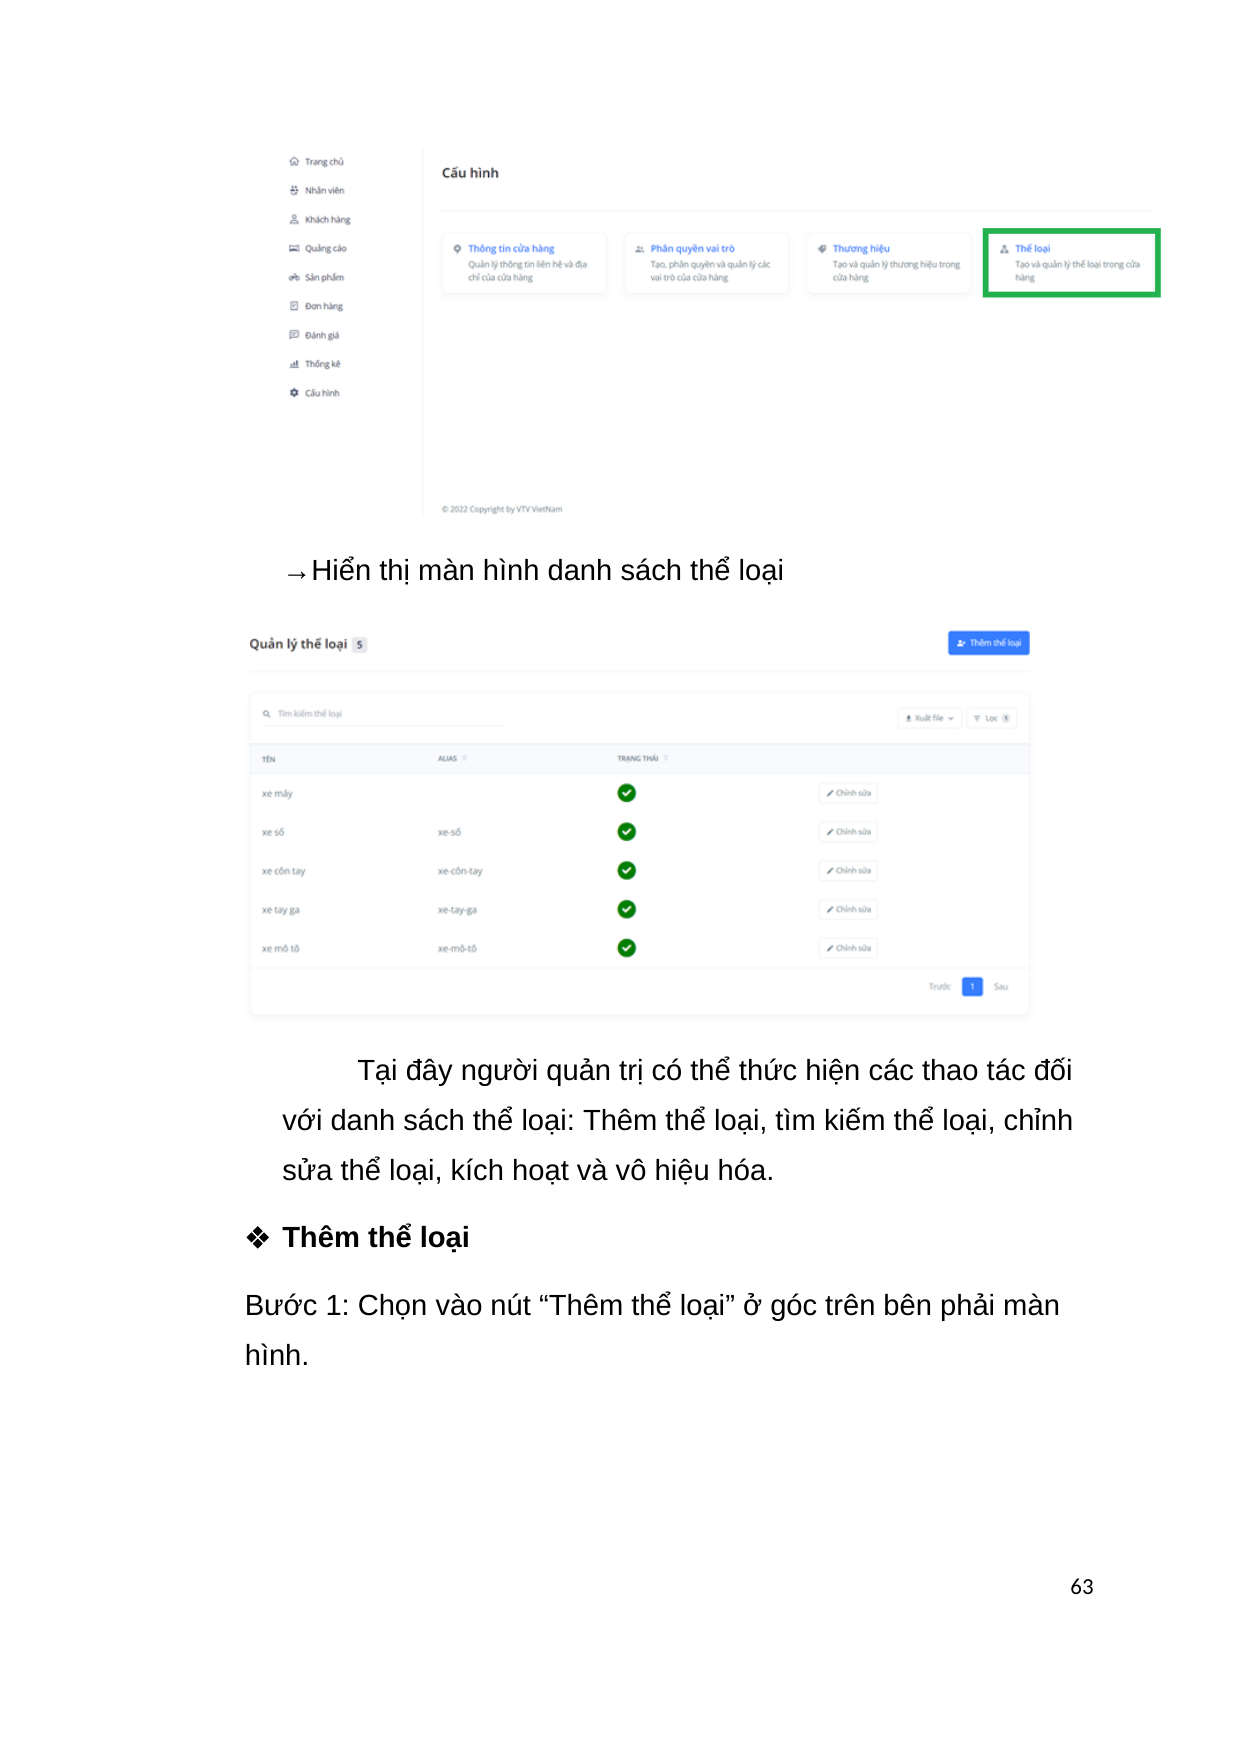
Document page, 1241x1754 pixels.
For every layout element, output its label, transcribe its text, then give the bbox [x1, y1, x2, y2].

text Bước 1: Chọn vào nút “Thêm thể loại” ở góc trên bên phải màn hình. [244, 1288, 1093, 1372]
text →Hiển thị màn hình danh sách thể loại [282, 553, 1093, 586]
list Thêm thể loại [244, 1220, 1093, 1254]
text Tại đây người quản trị có thể thức hiện các thao tác đối với danh sách thể loại: Thêm thể loại, tìm kiếm thể loại, chỉnh sửa thể loại, kích hoạt và vô hiệu hóa. [282, 1053, 1093, 1187]
picture [282, 147, 1169, 522]
picture [244, 619, 1040, 1023]
